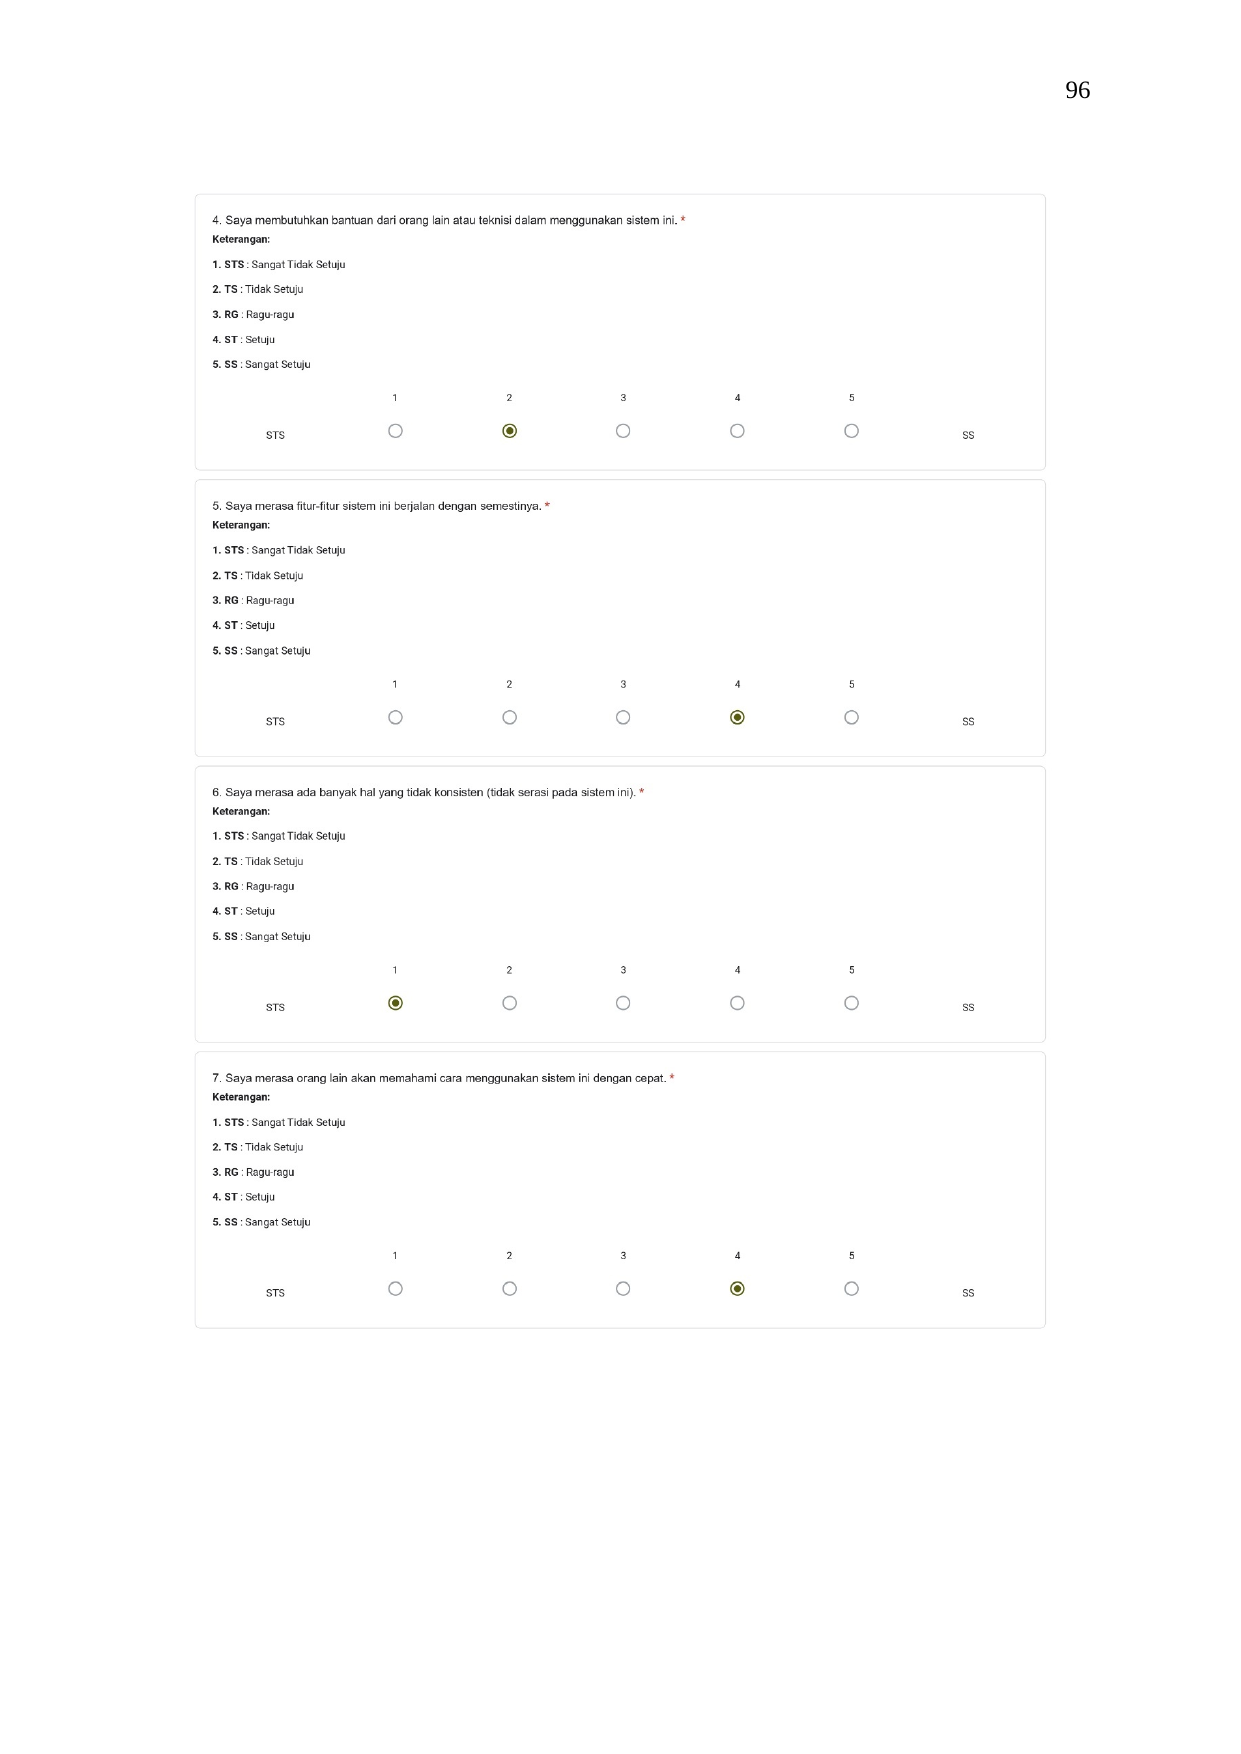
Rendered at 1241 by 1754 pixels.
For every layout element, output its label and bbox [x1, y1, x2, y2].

picture [150, 150, 1090, 1480]
